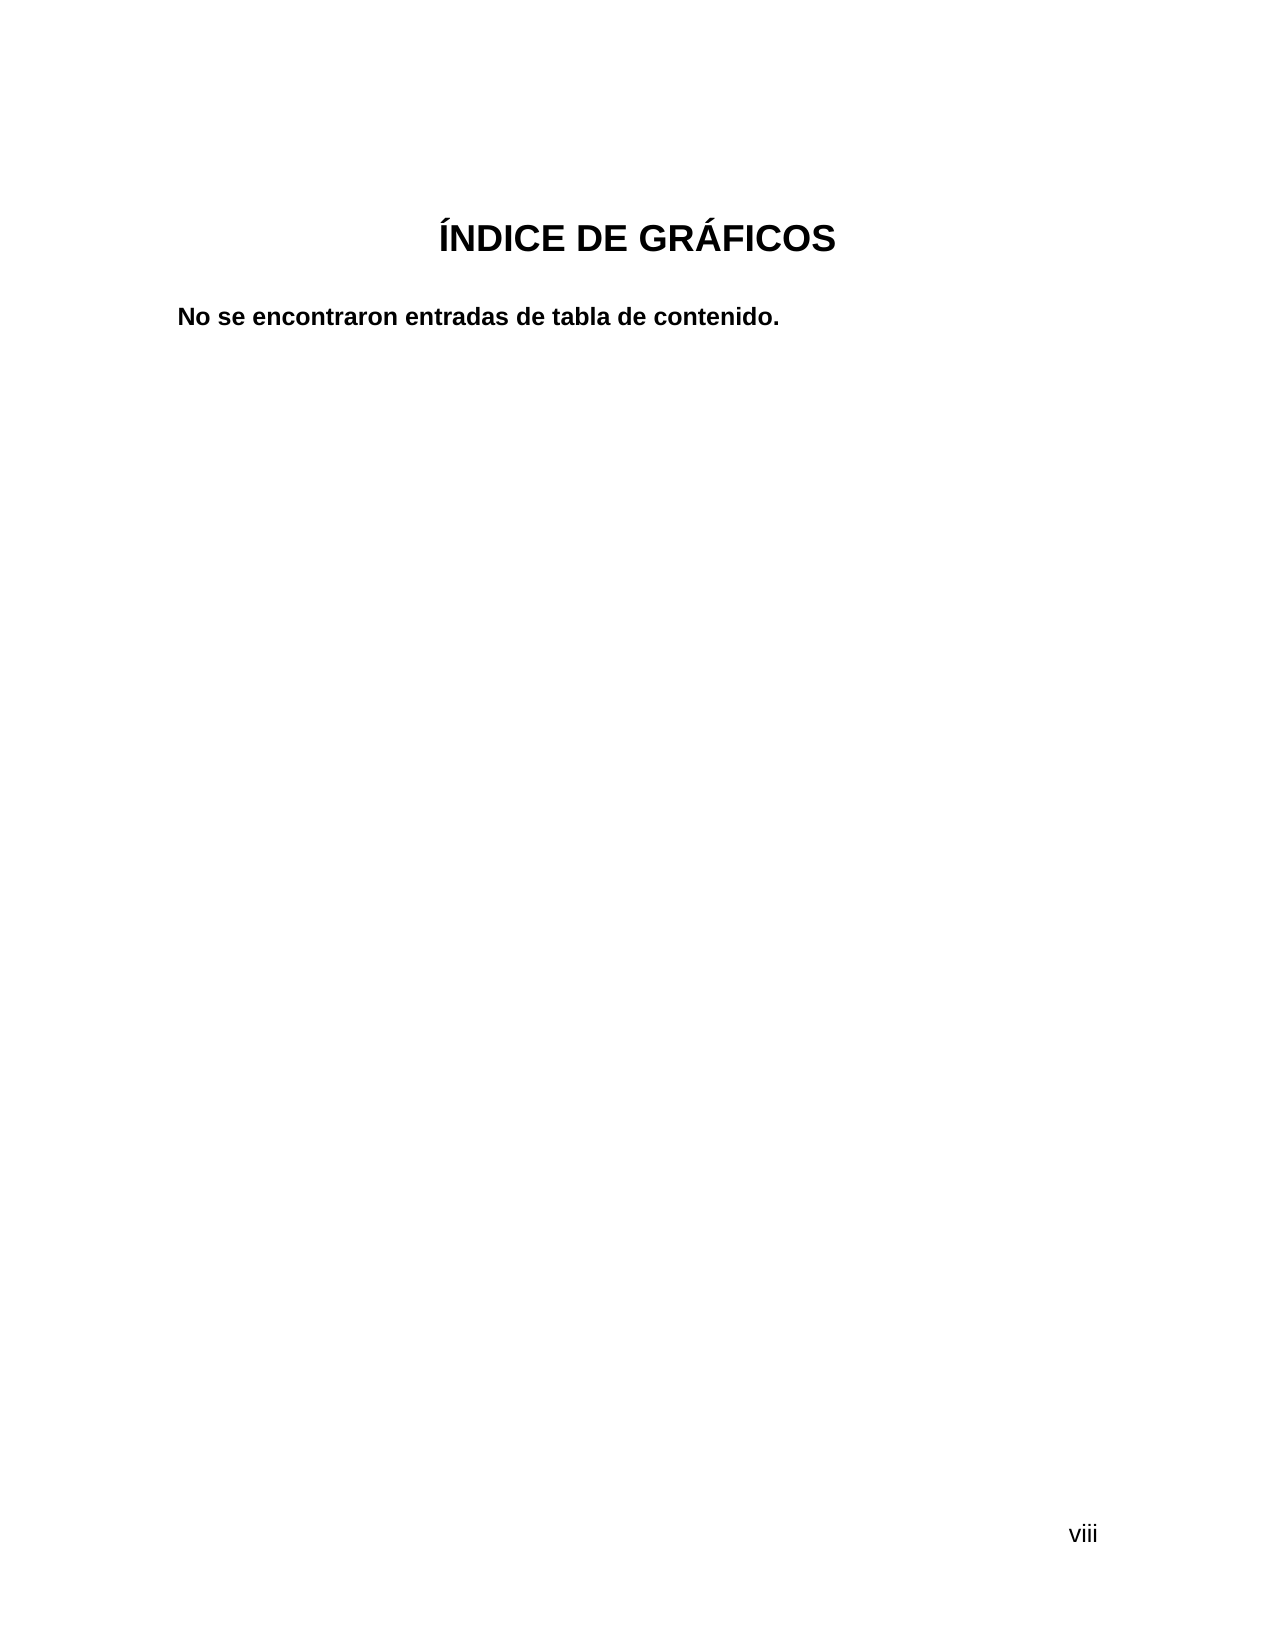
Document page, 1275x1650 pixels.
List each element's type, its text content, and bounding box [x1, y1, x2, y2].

subtitle ÍNDICE DE GRÁFICOS [177, 216, 1098, 259]
text No se encontraron entradas de tabla de contenido. [177, 302, 1098, 331]
